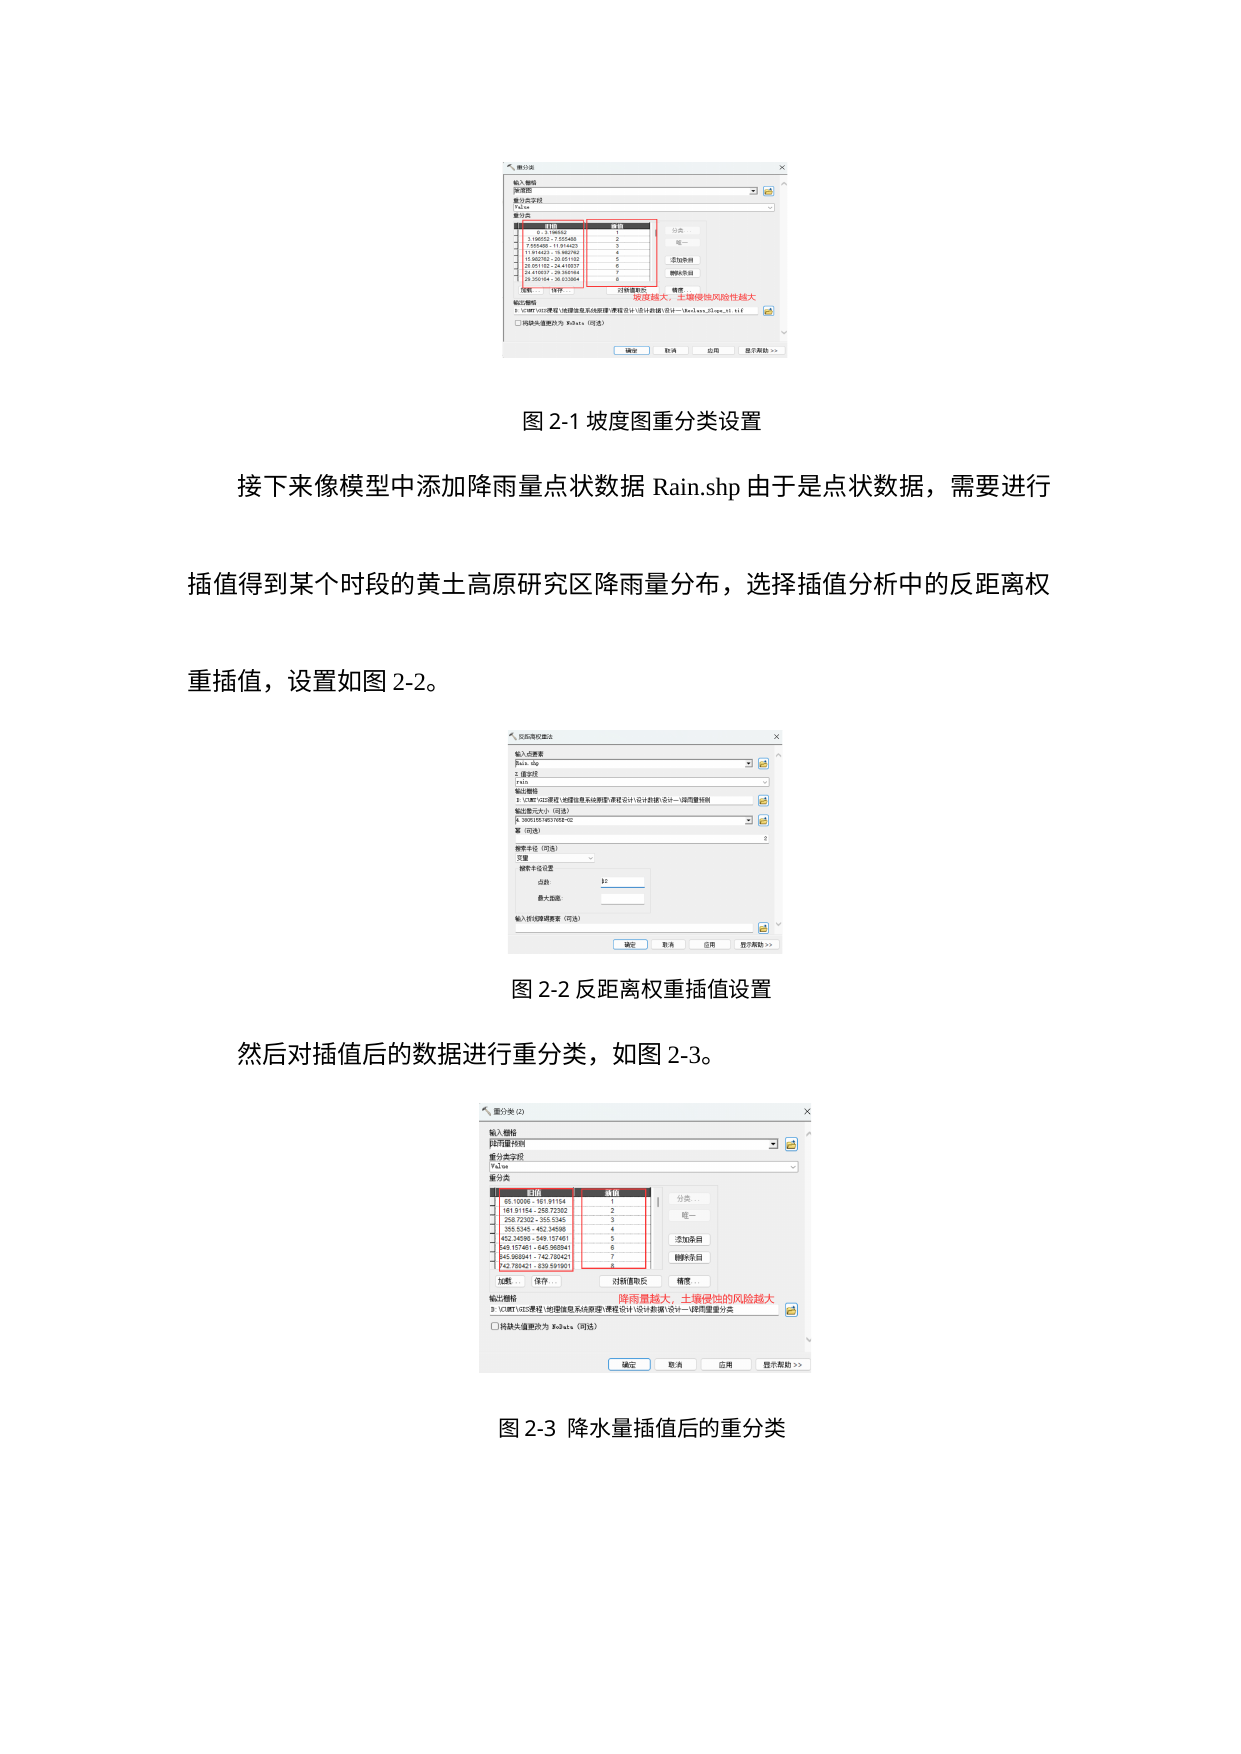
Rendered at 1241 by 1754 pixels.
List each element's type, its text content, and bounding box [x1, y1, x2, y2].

picture [507, 730, 783, 954]
picture [502, 162, 788, 358]
text 图2-1 坡度图重分类设置 [187, 404, 1053, 436]
text 图2-3 降水量插值后的重分类 [187, 1411, 1053, 1443]
text 接下来像模型中添加降雨量点状数据Rain.shp由于是点状数据，需要进行插值得到某个时段的黄土高原研究区降雨量分布，选择插值分析中的反距离权重插值，设置如图2-2。 [187, 452, 1053, 712]
picture [479, 1103, 812, 1373]
text 图2-2 反距离权重插值设置 [187, 972, 1053, 1005]
text 然后对插值后的数据进行重分类，如图2-3。 [187, 1021, 1053, 1086]
